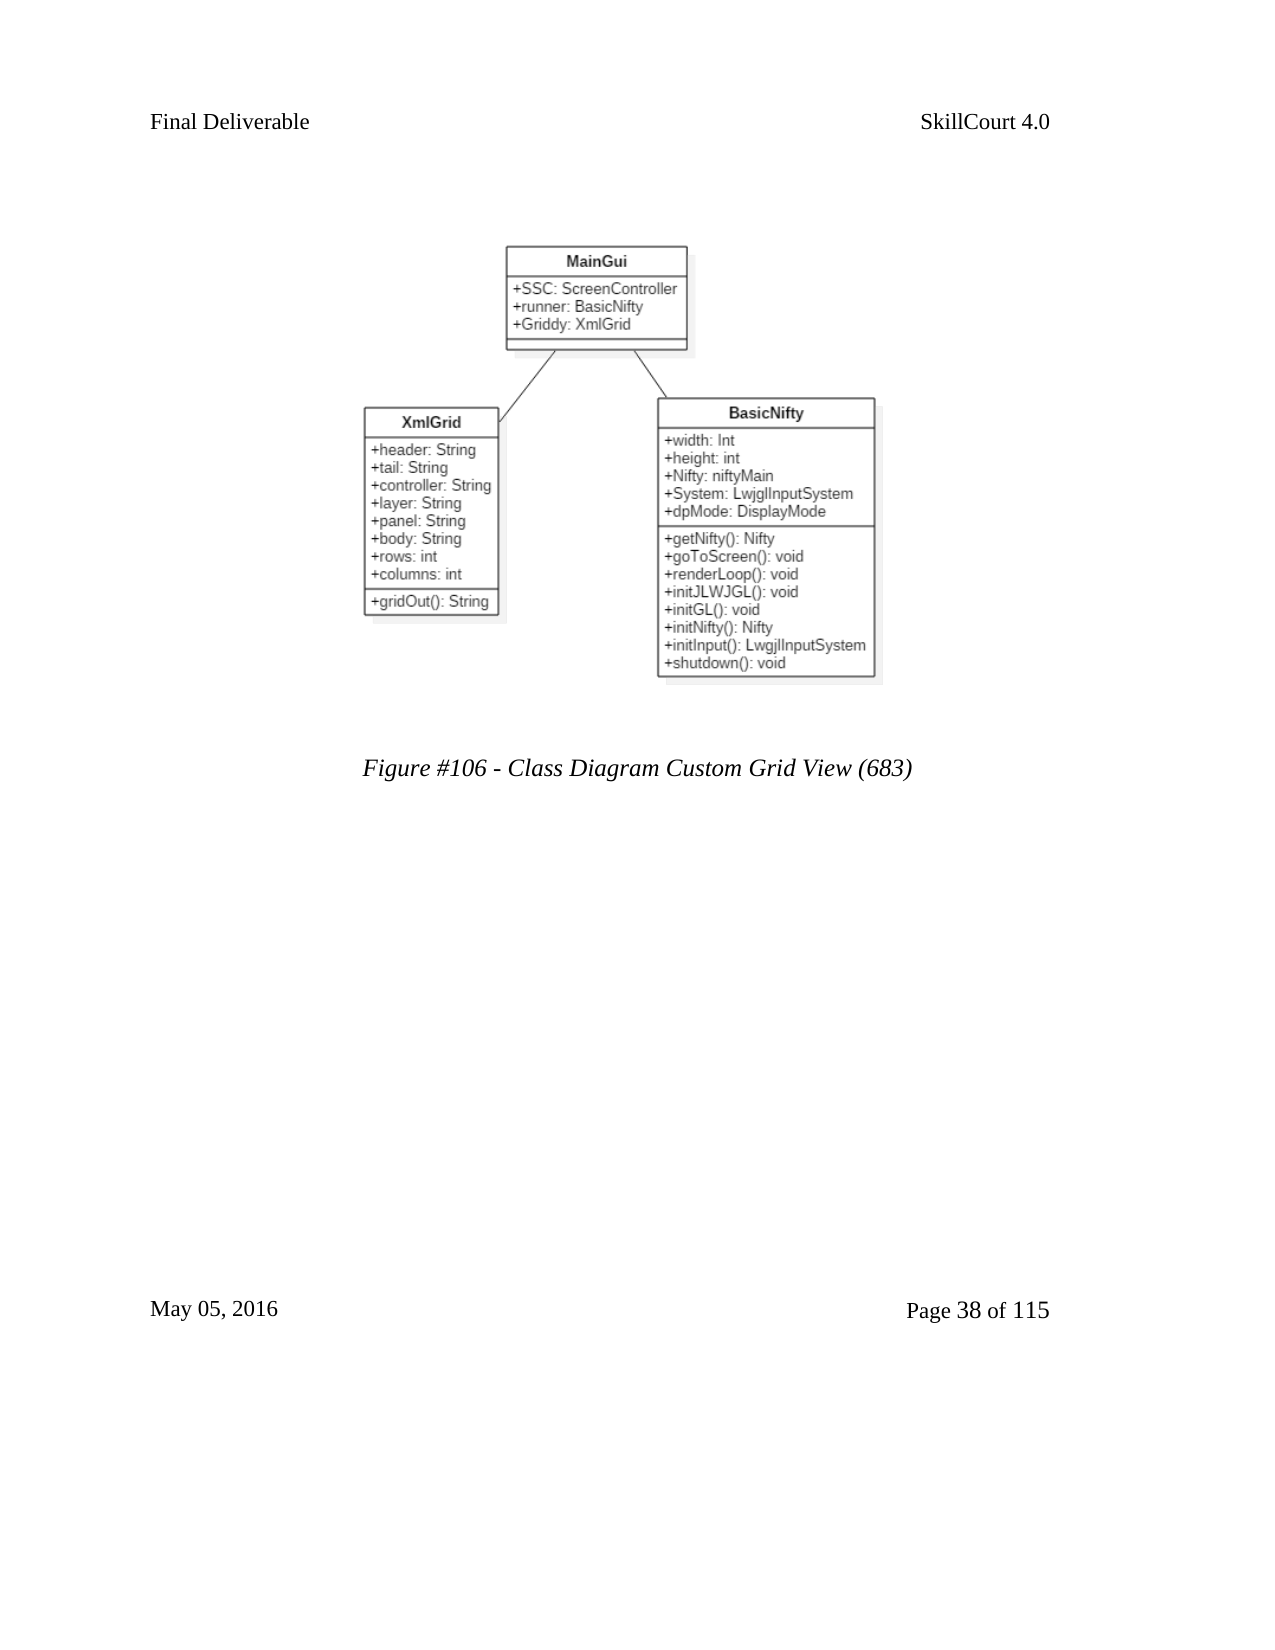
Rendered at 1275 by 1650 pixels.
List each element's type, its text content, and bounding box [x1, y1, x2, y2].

text Figure #106 - Class Diagram Custom Grid View (683) [150, 753, 1125, 781]
picture [353, 235, 922, 724]
